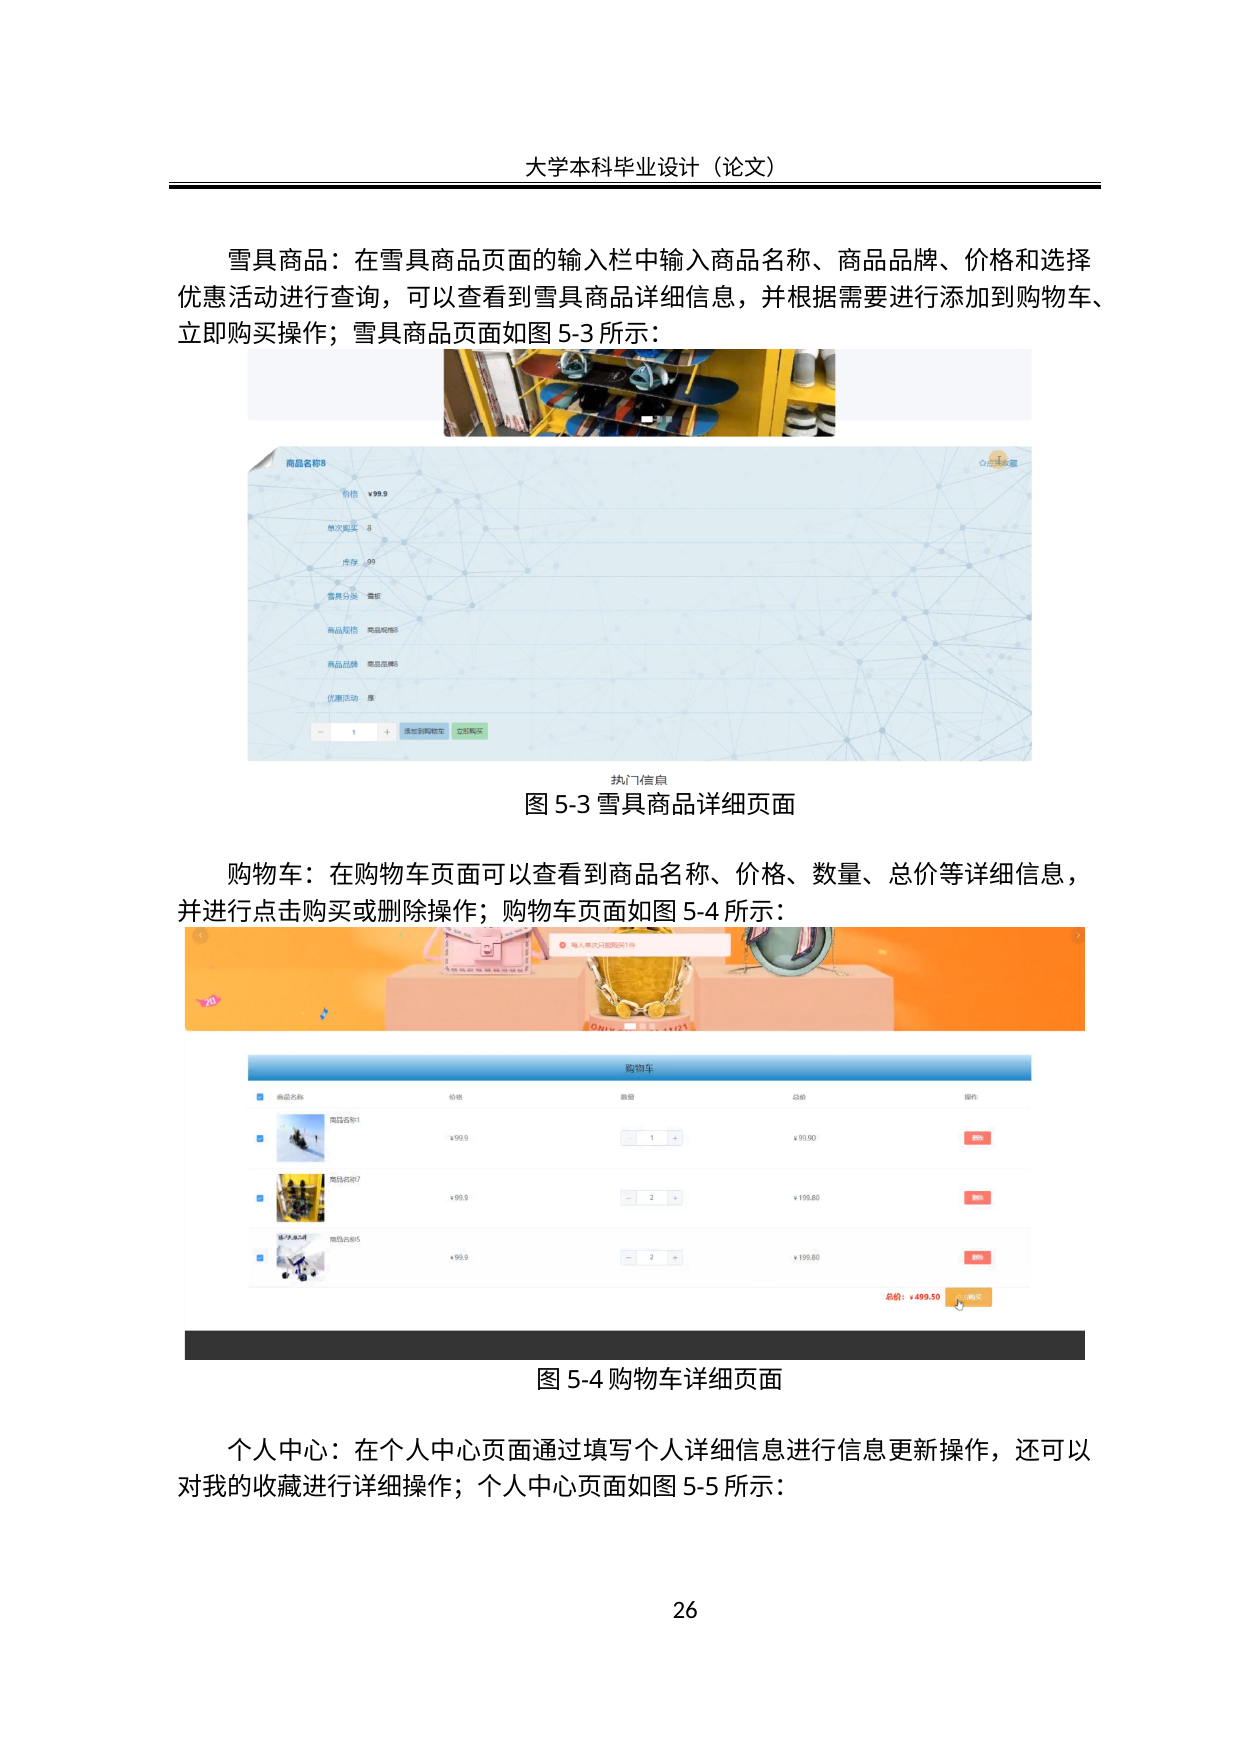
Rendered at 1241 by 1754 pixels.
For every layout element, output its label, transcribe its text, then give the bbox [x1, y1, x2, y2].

text 图5-3雪具商品详细页面 [177, 784, 1092, 821]
picture [184, 349, 1085, 785]
text 个人中心：在个人中心页面通过填写个人详细信息进行信息更新操作，还可以对我的收藏进行详细操作；个人中心页面如图5-5所示： [177, 1430, 1092, 1503]
text 图5-4购物车详细页面 [177, 1360, 1092, 1396]
picture [184, 927, 1085, 1360]
text 购物车：在购物车页面可以查看到商品名称、价格、数量、总价等详细信息，并进行点击购买或删除操作；购物车页面如图5-4所示： [177, 855, 1092, 927]
text 雪具商品：在雪具商品页面的输入栏中输入商品名称、商品品牌、价格和选择优惠活动进行查询，可以查看到雪具商品详细信息，并根据需要进行添加到购物车、立即购买操作；雪具商品页面如图5-3所示： [177, 241, 1092, 349]
